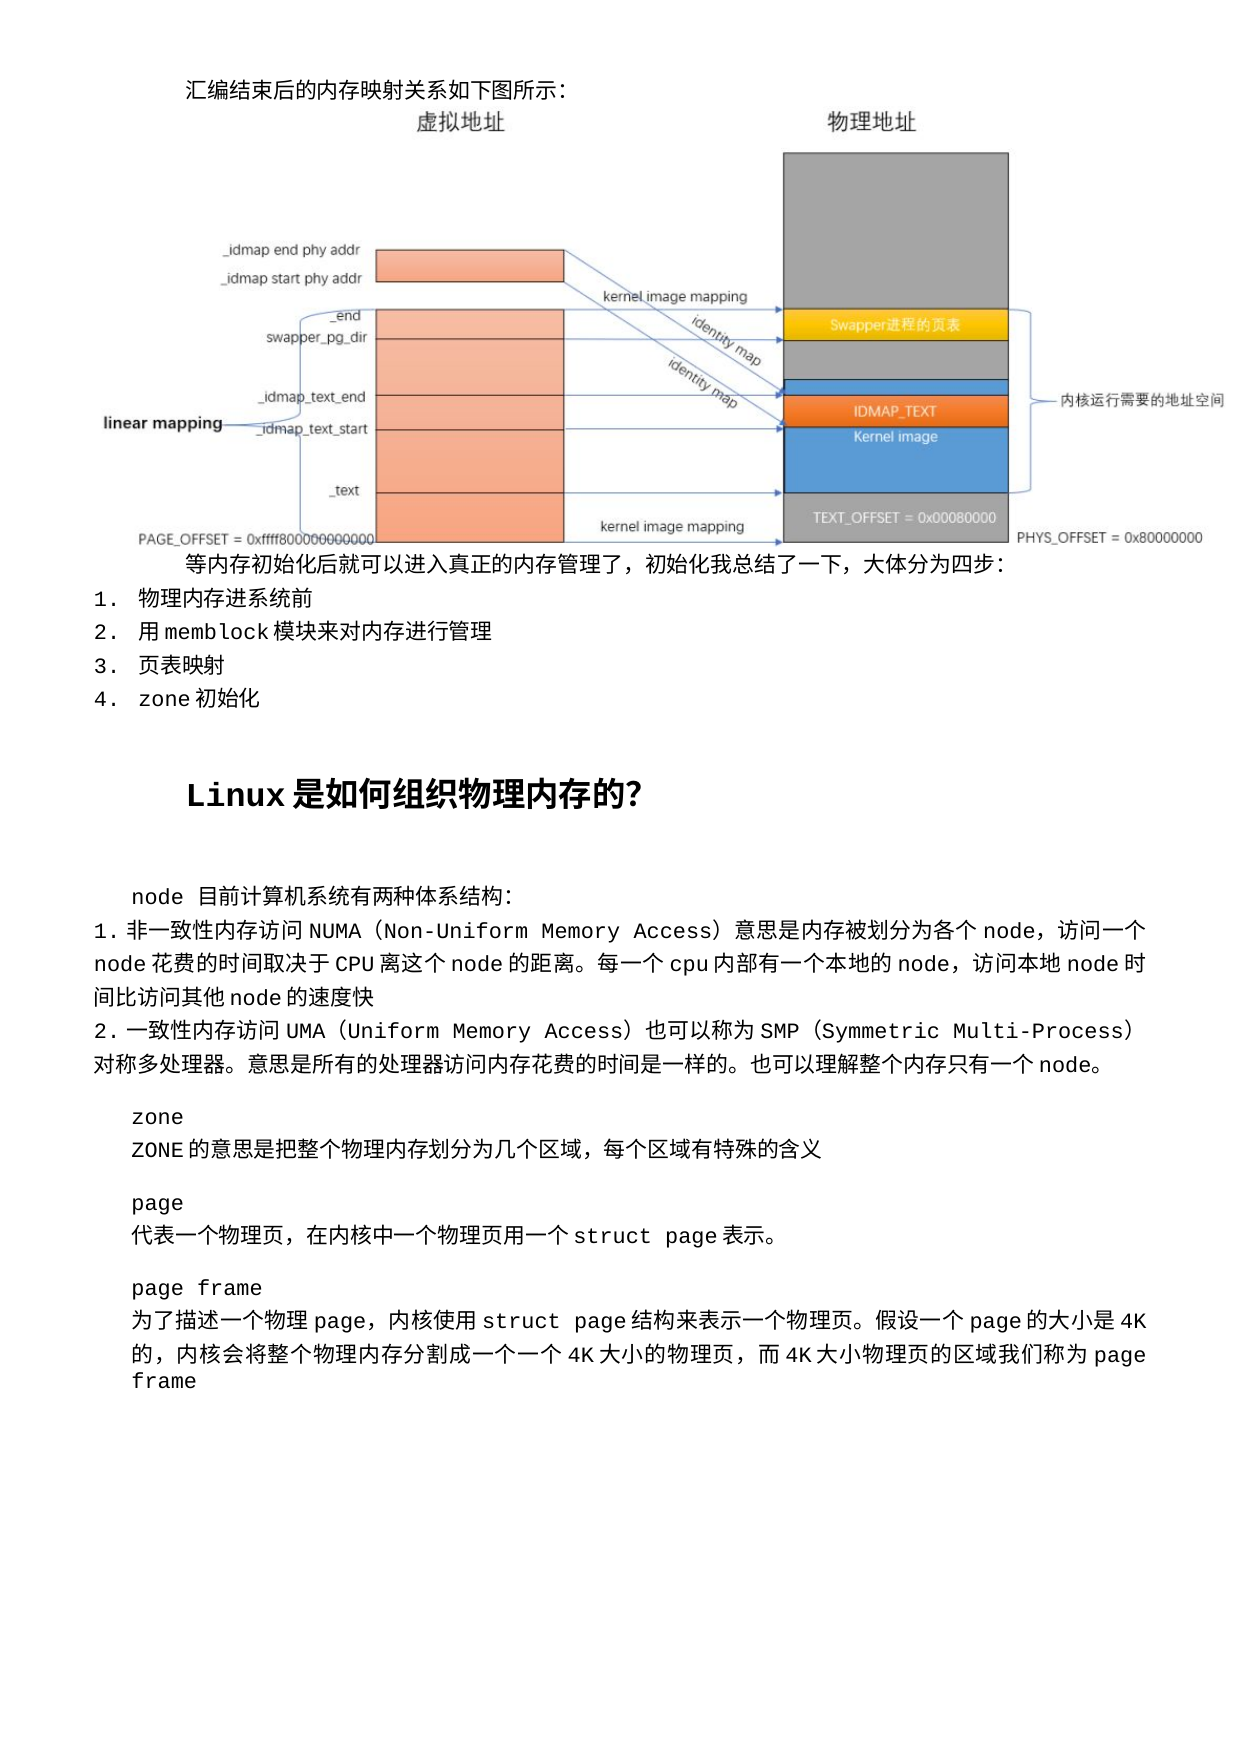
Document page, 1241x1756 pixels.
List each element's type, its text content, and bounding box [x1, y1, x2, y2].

list page [131, 1192, 1146, 1217]
list node 目前计算机系统有两种体系结构： [131, 879, 1146, 911]
list 非一致性内存访问 NUMA（Non-Uniform Memory Access）意思是内存被划分为各个node，访问一个node花费的时间取决于CPU离这个node的距离。每一个cpu内部有一个本地的node，访问本地node时间比访问其他node的速度快 [94, 913, 1146, 1012]
text 汇编结束后的内存映射关系如下图所示： [94, 73, 1146, 104]
list 用memblock模块来对内存进行管理 [94, 614, 1146, 646]
list 一致性内存访问 UMA（Uniform Memory Access）也可以称为SMP（Symmetric Multi-Process）对称多处理器。意思是所有的处理器访问内存花费的时间是一样的。也可以理解整个内存只有一个node。 [94, 1013, 1146, 1079]
list 页表映射 [94, 648, 1146, 680]
text 等内存初始化后就可以进入真正的内存管理了，初始化我总结了一下，大体分为四步： [94, 547, 1146, 579]
list ZONE的意思是把整个物理内存划分为几个区域，每个区域有特殊的含义 [131, 1132, 1146, 1164]
list 代表一个物理页，在内核中一个物理页用一个struct page表示。 [131, 1218, 1146, 1250]
subtitle Linux是如何组织物理内存的？ [94, 768, 1146, 817]
list 物理内存进系统前 [94, 581, 1146, 613]
list zone [131, 1106, 1146, 1131]
list page frame [131, 1277, 1146, 1302]
picture [93, 106, 1226, 547]
list 为了描述一个物理page，内核使用struct page结构来表示一个物理页。假设一个page的大小是4K的，内核会将整个物理内存分割成一个一个4K大小的物理页，而4K大小物理页的区域我们称为page frame [131, 1303, 1146, 1395]
list zone初始化 [94, 681, 1146, 713]
